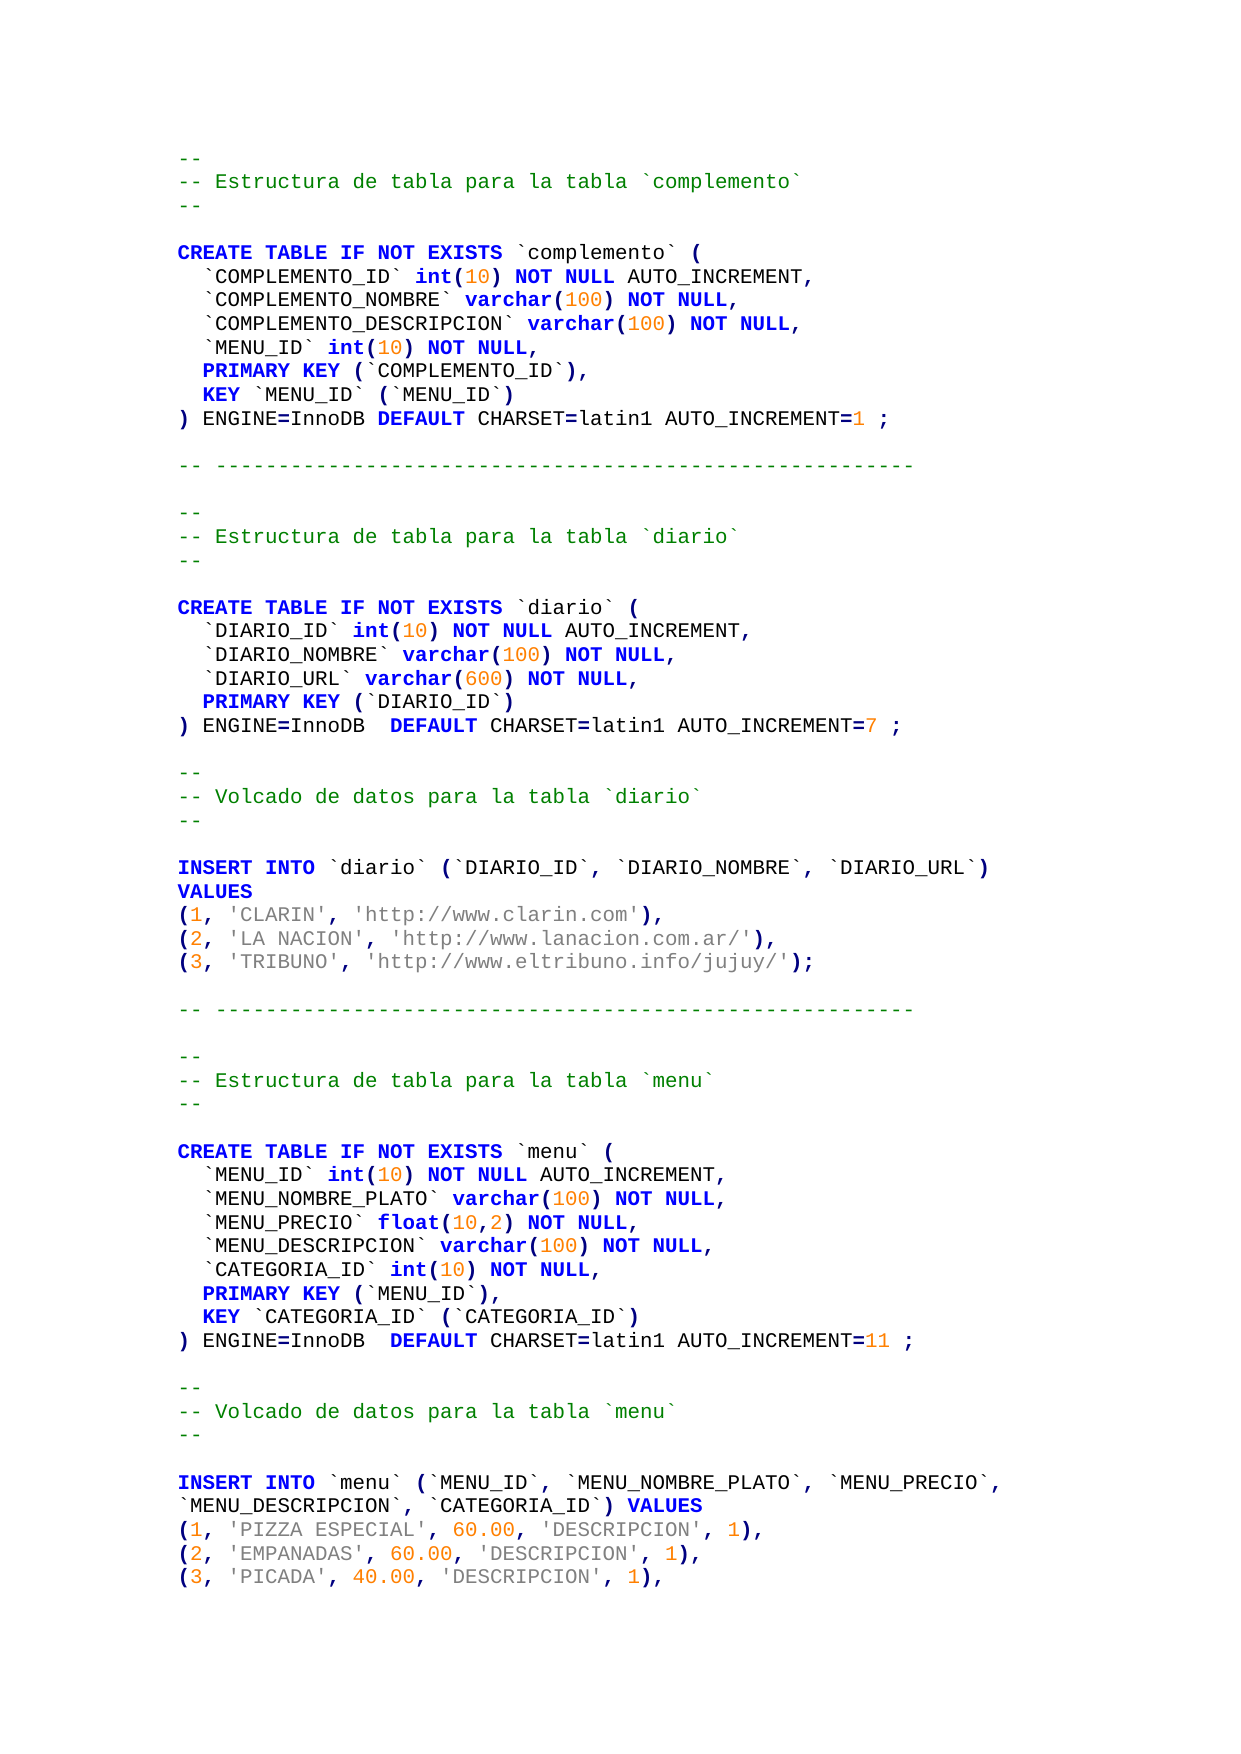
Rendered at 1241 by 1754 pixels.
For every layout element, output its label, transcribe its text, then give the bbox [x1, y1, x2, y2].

text -- [177, 148, 1063, 171]
text PRIMARY KEY (`MENU_ID`), [177, 1283, 1063, 1306]
text -- [177, 810, 1063, 833]
text `DIARIO_NOMBRE` varchar(100) NOT NULL, [177, 644, 1063, 668]
text KEY `CATEGORIA_ID` (`CATEGORIA_ID`) [177, 1306, 1063, 1330]
text -- [177, 1377, 1063, 1401]
text `MENU_PRECIO` float(10,2) NOT NULL, [177, 1212, 1063, 1235]
text (2, 'EMPANADAS', 60.00, 'DESCRIPCION', 1), [177, 1543, 1063, 1566]
text `CATEGORIA_ID` int(10) NOT NULL, [177, 1259, 1063, 1283]
text `MENU_ID` int(10) NOT NULL AUTO_INCREMENT, [177, 1164, 1063, 1188]
text `COMPLEMENTO_DESCRIPCION` varchar(100) NOT NULL, [177, 313, 1063, 337]
text `DIARIO_URL` varchar(600) NOT NULL, [177, 668, 1063, 691]
text ) ENGINE=InnoDB DEFAULT CHARSET=latin1 AUTO_INCREMENT=11 ; [177, 1330, 1063, 1353]
text -- [177, 762, 1063, 786]
text -- -------------------------------------------------------- [177, 999, 1063, 1022]
text -- Estructura de tabla para la tabla `complemento` [177, 171, 1063, 195]
text -- [177, 195, 1063, 218]
text (3, 'PICADA', 40.00, 'DESCRIPCION', 1), [177, 1566, 1063, 1590]
text (3, 'TRIBUNO', 'http://www.eltribuno.info/jujuy/'); [177, 952, 1063, 975]
text (1, 'CLARIN', 'http://www.clarin.com'), [177, 904, 1063, 928]
text -- Volcado de datos para la tabla `diario` [177, 786, 1063, 810]
text -- Estructura de tabla para la tabla `diario` [177, 526, 1063, 549]
text -- Estructura de tabla para la tabla `menu` [177, 1070, 1063, 1093]
text INSERT INTO `diario` (`DIARIO_ID`, `DIARIO_NOMBRE`, `DIARIO_URL`) VALUES [177, 857, 1063, 904]
text `MENU_DESCRIPCION` varchar(100) NOT NULL, [177, 1235, 1063, 1259]
text CREATE TABLE IF NOT EXISTS `complemento` ( [177, 242, 1063, 266]
text PRIMARY KEY (`DIARIO_ID`) [177, 691, 1063, 715]
text -- [177, 1046, 1063, 1070]
text `COMPLEMENTO_NOMBRE` varchar(100) NOT NULL, [177, 289, 1063, 313]
text -- [177, 549, 1063, 573]
text (2, 'LA NACION', 'http://www.lanacion.com.ar/'), [177, 928, 1063, 952]
text INSERT INTO `menu` (`MENU_ID`, `MENU_NOMBRE_PLATO`, `MENU_PRECIO`, `MENU_DESCRIPCION`, `CATEGORIA_ID`) VALUES [177, 1472, 1063, 1519]
text CREATE TABLE IF NOT EXISTS `menu` ( [177, 1141, 1063, 1164]
text PRIMARY KEY (`COMPLEMENTO_ID`), [177, 360, 1063, 384]
text `DIARIO_ID` int(10) NOT NULL AUTO_INCREMENT, [177, 621, 1063, 644]
text ) ENGINE=InnoDB DEFAULT CHARSET=latin1 AUTO_INCREMENT=7 ; [177, 715, 1063, 739]
text -- [177, 1424, 1063, 1448]
text `MENU_ID` int(10) NOT NULL, [177, 337, 1063, 360]
text (1, 'PIZZA ESPECIAL', 60.00, 'DESCRIPCION', 1), [177, 1519, 1063, 1543]
text -- [177, 502, 1063, 526]
text KEY `MENU_ID` (`MENU_ID`) [177, 384, 1063, 408]
text `COMPLEMENTO_ID` int(10) NOT NULL AUTO_INCREMENT, [177, 266, 1063, 289]
text -- -------------------------------------------------------- [177, 455, 1063, 479]
text -- [177, 1093, 1063, 1117]
text ) ENGINE=InnoDB DEFAULT CHARSET=latin1 AUTO_INCREMENT=1 ; [177, 408, 1063, 431]
text -- Volcado de datos para la tabla `menu` [177, 1401, 1063, 1424]
text CREATE TABLE IF NOT EXISTS `diario` ( [177, 597, 1063, 621]
text `MENU_NOMBRE_PLATO` varchar(100) NOT NULL, [177, 1188, 1063, 1212]
